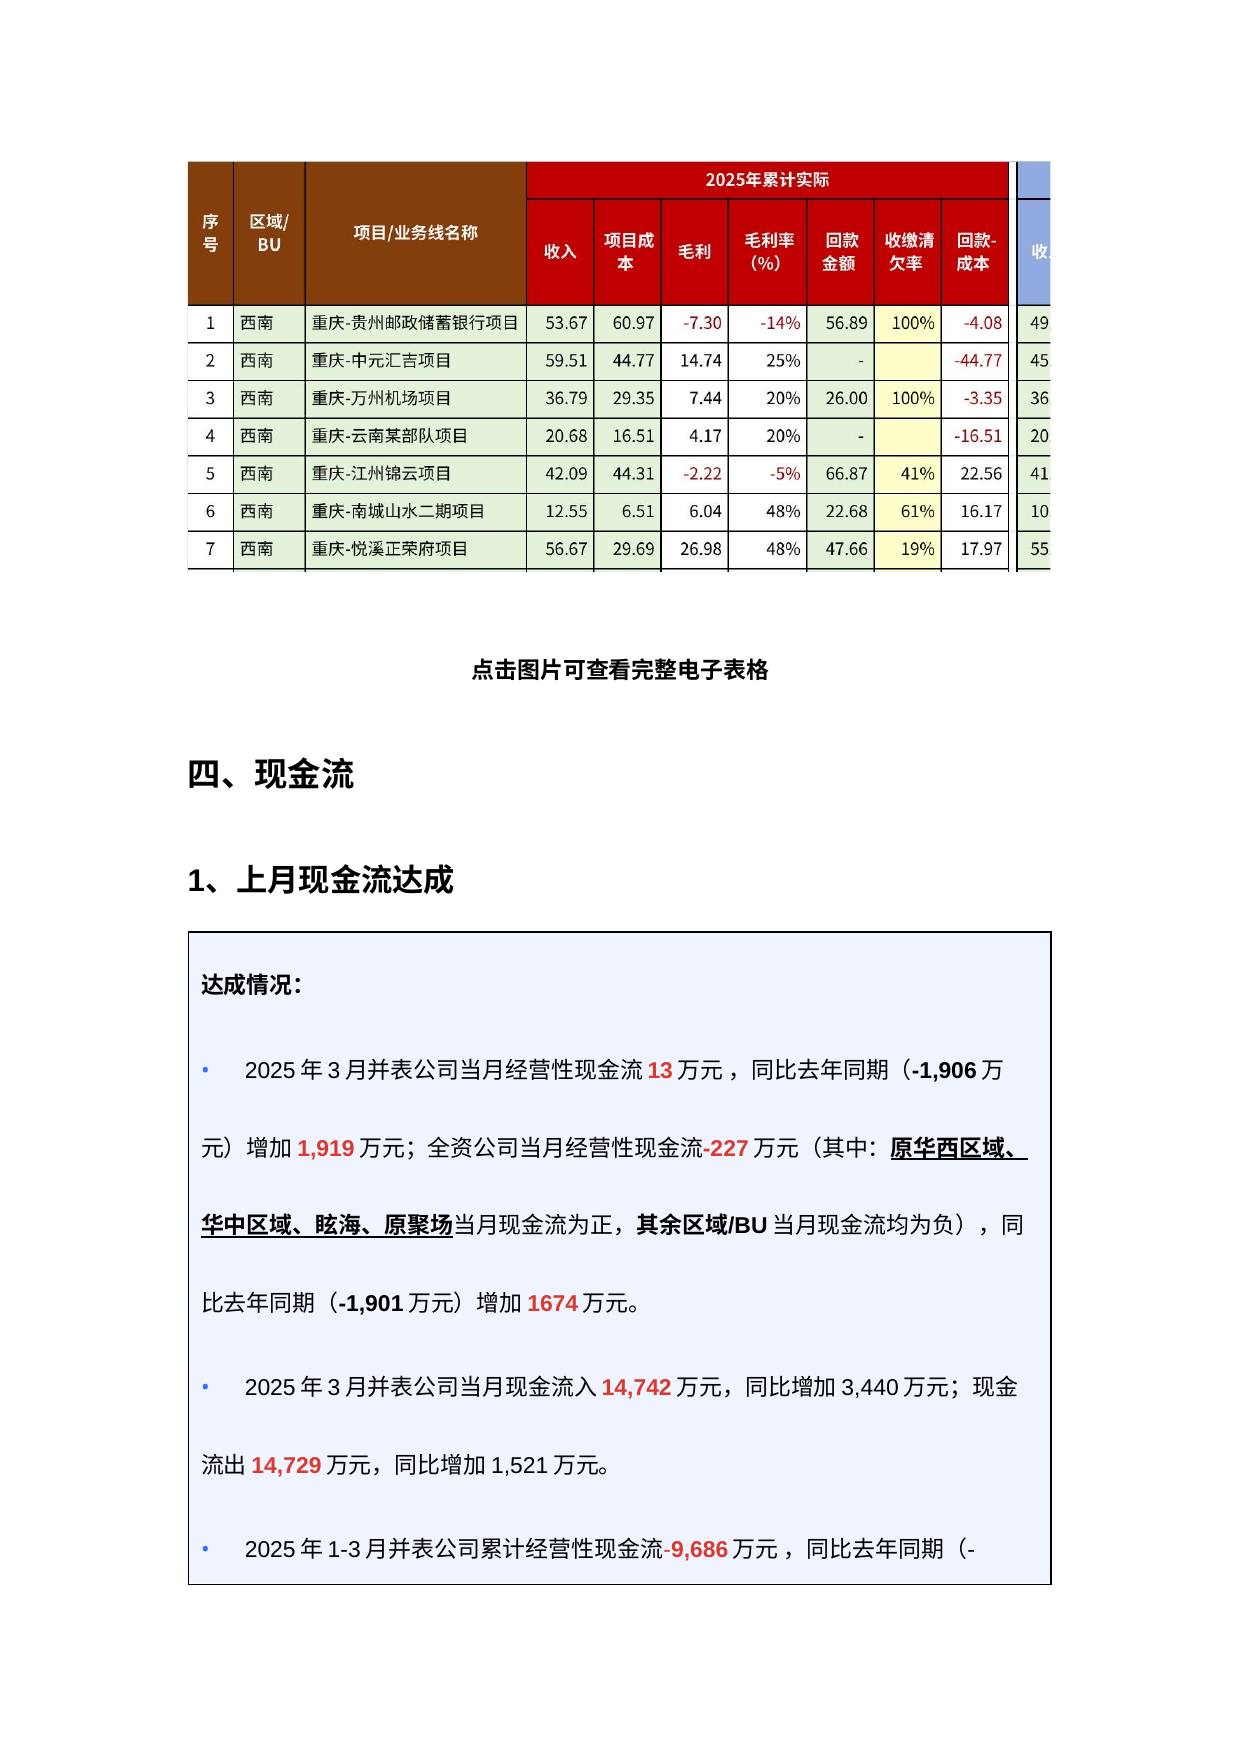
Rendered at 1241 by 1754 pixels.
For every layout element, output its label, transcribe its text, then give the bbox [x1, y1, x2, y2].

picture [187, 161, 1051, 572]
text 1、上月现金流达成 [187, 845, 1053, 910]
text 点击图片可查看完整电子表格 [187, 636, 1053, 701]
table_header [189, 933, 1050, 1583]
text 四、现金流 [187, 739, 1053, 804]
